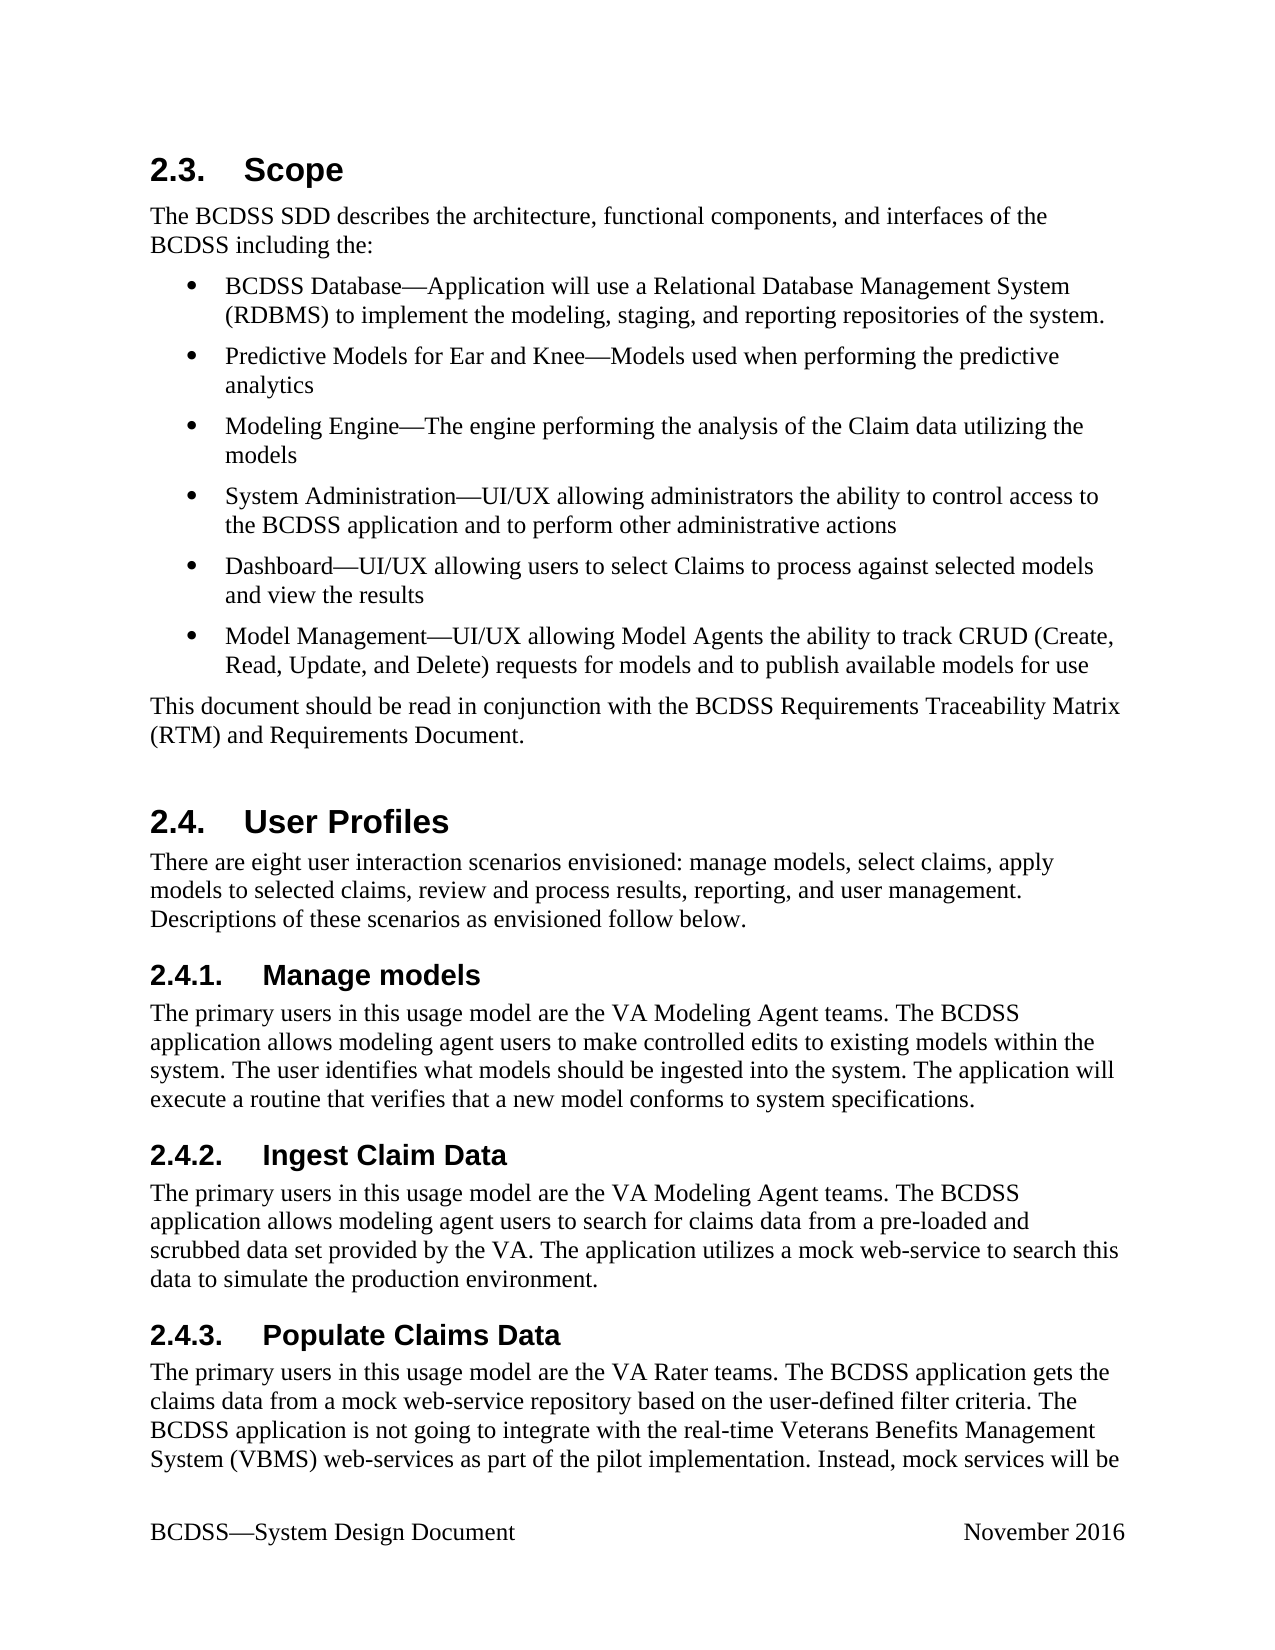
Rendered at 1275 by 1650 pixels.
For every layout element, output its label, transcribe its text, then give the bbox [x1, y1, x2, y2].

list Modeling Engine—The engine performing the analysis of the Claim data utilizing the models [187, 411, 1125, 468]
list Predictive Models for Ear and Knee—Models used when performing the predictive analytics [187, 341, 1125, 398]
list Dashboard—UI/UX allowing users to select Claims to process against selected models and view the results [187, 551, 1125, 608]
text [150, 1357, 1125, 1472]
subtitle Ingest Claim Data [150, 1138, 1125, 1171]
text The primary users in this usage model are the VA Modeling Agent teams. The BCDSS application allows modeling agent users to make controlled edits to existing models within the system. The user identifies what models should be ingested into the system. The application will execute a routine that verifies that a new model conforms to system specifications. [150, 998, 1125, 1113]
text The primary users in this usage model are the VA Modeling Agent teams. The BCDSS application allows modeling agent users to search for claims data from a pre-loaded and scrubbed data set provided by the VA. The application utilizes a mock web-service to search this data to simulate the production environment. [150, 1178, 1125, 1293]
text The BCDSS SDD describes the architecture, functional components, and interfaces of the BCDSS including the: [150, 201, 1125, 258]
list System Administration—UI/UX allowing administrators the ability to control access to the BCDSS application and to perform other administrative actions [187, 481, 1125, 538]
list Model Management—UI/UX allowing Model Agents the ability to track CRUD (Create, Read, Update, and Delete) requests for models and to publish available models for use [187, 621, 1125, 678]
list BCDSS Database—Application will use a Relational Database Management System (RDBMS) to implement the modeling, staging, and reporting repositories of the system. [187, 271, 1125, 328]
subtitle Manage models [150, 958, 1125, 992]
subtitle Scope [150, 150, 1125, 188]
subtitle User Profiles [150, 802, 1125, 841]
text There are eight user interaction scenarios envisioned: manage models, select claims, apply models to selected claims, review and process results, reporting, and user management. Descriptions of these scenarios as envisioned follow below. [150, 847, 1125, 933]
subtitle Populate Claims Data [150, 1318, 1125, 1351]
text This document should be read in conjunction with the BCDSS Requirements Traceability Matrix (RTM) and Requirements Document. [150, 691, 1125, 748]
